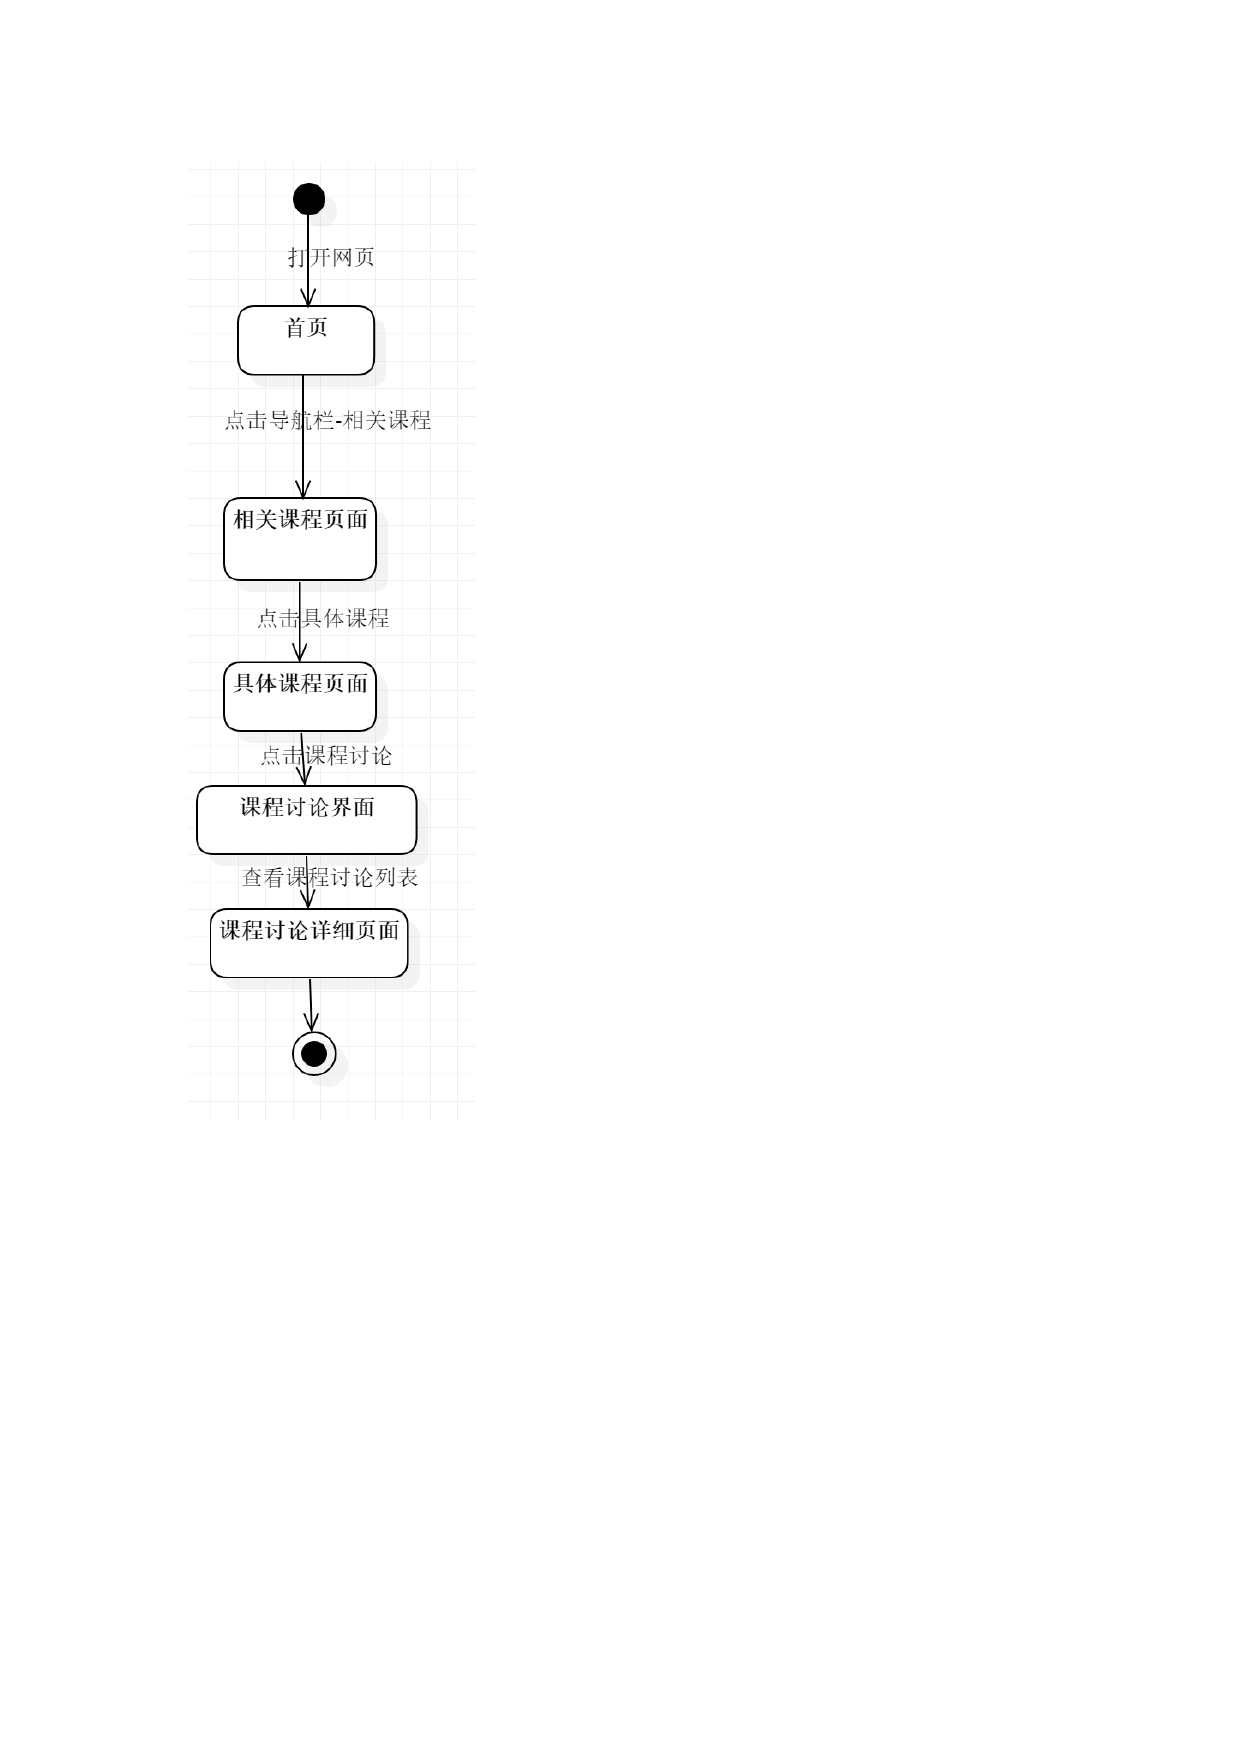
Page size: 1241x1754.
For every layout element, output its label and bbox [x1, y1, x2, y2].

picture [187, 162, 475, 1121]
